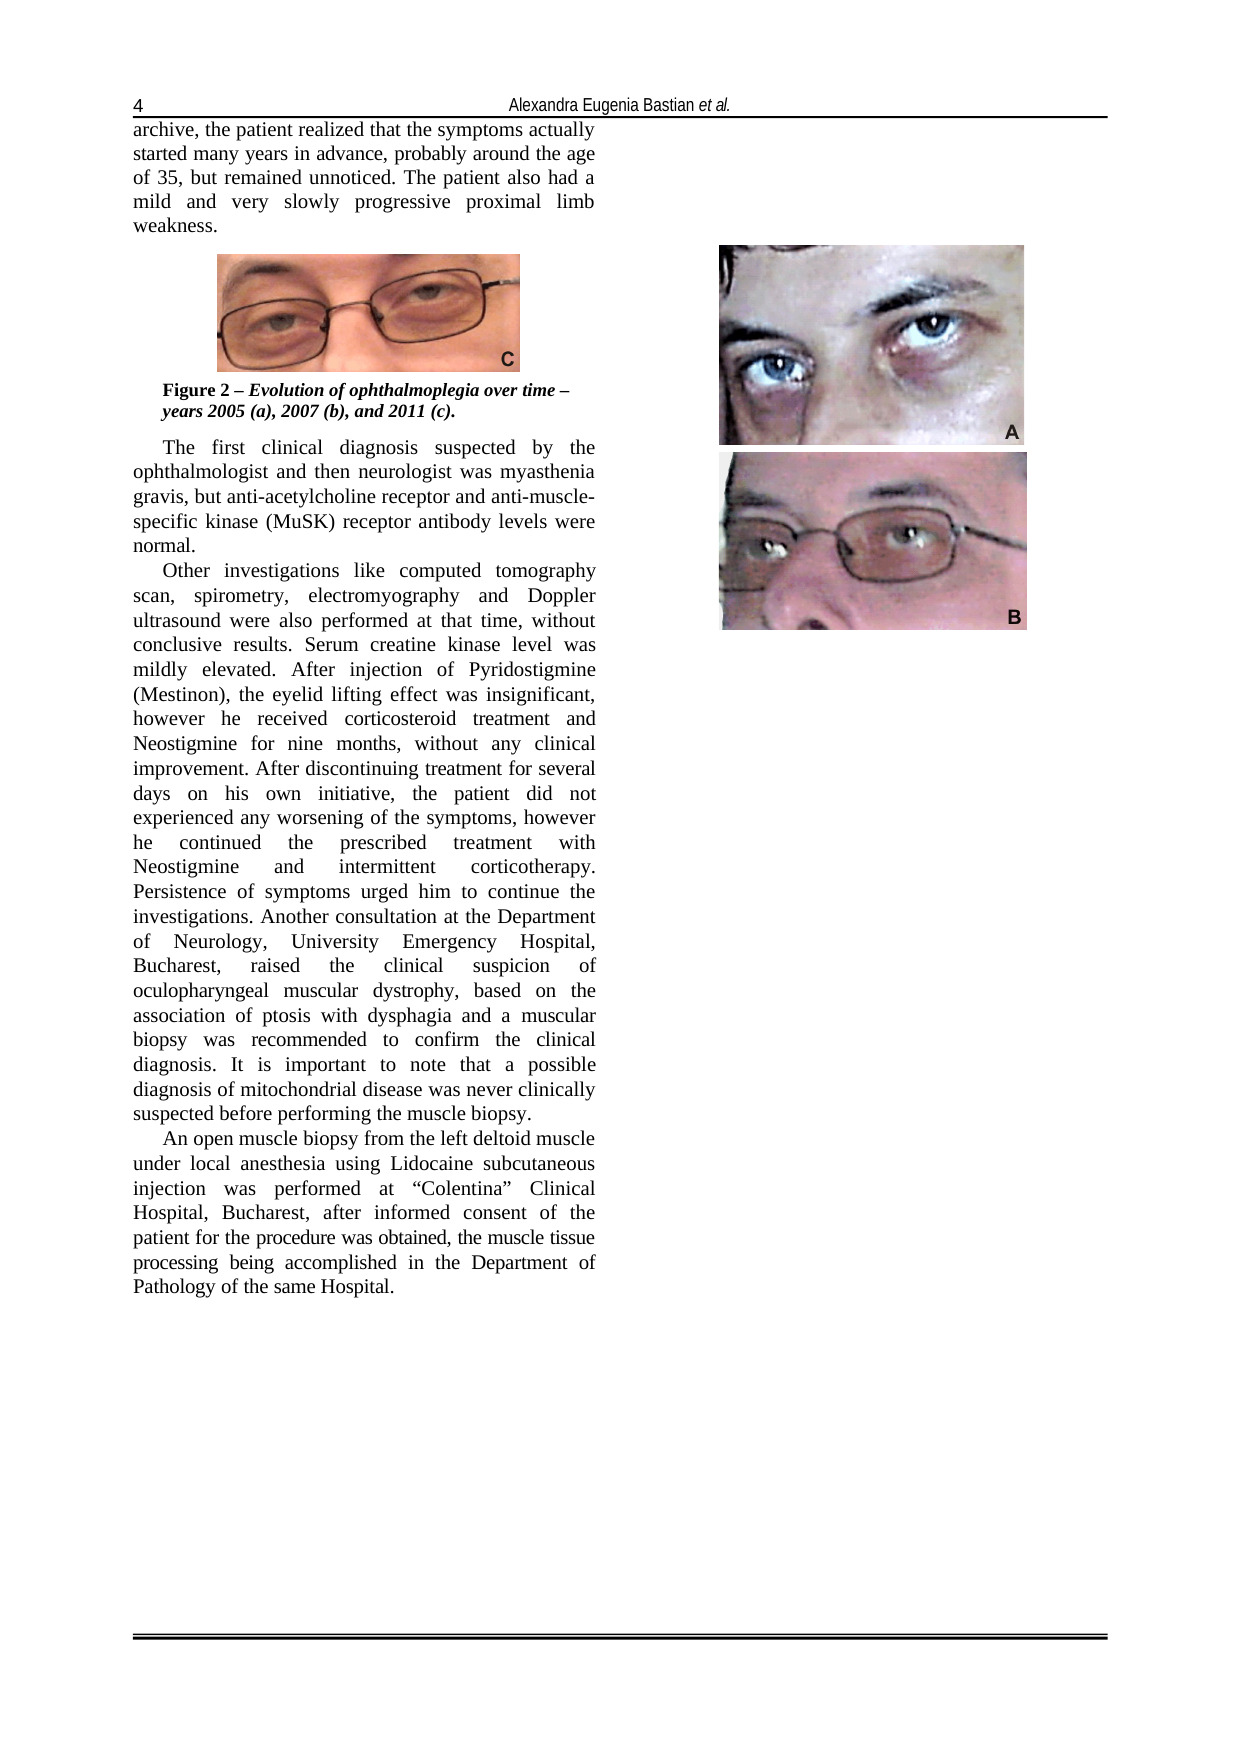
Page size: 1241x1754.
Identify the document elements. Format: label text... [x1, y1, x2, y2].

picture [217, 254, 520, 372]
text The first clinical diagnosis suspected by the ophthalmologist and then neurologist was myasthenia gravis, but anti-acetylcholine receptor and anti-muscle- specific kinase (MuSK) receptor antibody levels were normal. [133, 435, 596, 557]
text archive, the patient realized that the symptoms actually started many years in advance, probably around the age of 35, but remained unnoticed. The patient also had a mild and very slowly progressive proximal limb weakness. [133, 117, 595, 237]
picture [719, 245, 1025, 445]
text Figure 2 – Evolution of ophthalmoplegia over time – years 2005 (a), 2007 (b), and 2011 (c). [162, 378, 597, 422]
text Other investigations like computed tomography scan, spirometry, electromyography and Doppler ultrasound were also performed at that time, without conclusive results. Serum creatine kinase level was mildly elevated. After injection of Pyridostigmine (Mestinon), the eyelid lifting effect was insignificant, however he received corticosteroid treatment and Neostigmine for nine months, without any clinical improvement. After discontinuing treatment for several days on his own initiative, the patient did not experienced any worsening of the symptoms, however he continued the prescribed treatment with Neostigmine and intermittent corticotherapy. Persistence of symptoms urged him to continue the investigations. Another consultation at the Department of Neurology, University Emergency Hospital, Bucharest, raised the clinical suspicion of oculopharyngeal muscular dystrophy, based on the association of ptosis with dysphagia and a muscular biopsy was recommended to confirm the clinical diagnosis. It is important to note that a possible diagnosis of mitochondrial disease was never clinically suspected before performing the muscle biopsy. [133, 558, 596, 1125]
text An open muscle biopsy from the left deltoid muscle under local anesthesia using Lidocaine subcutaneous injection was performed at “Colentina” Clinical Hospital, Bucharest, after informed consent of the patient for the procedure was obtained, the muscle tissue processing being accomplished in the Department of Pathology of the same Hospital. [133, 1126, 596, 1298]
picture [718, 452, 1027, 630]
